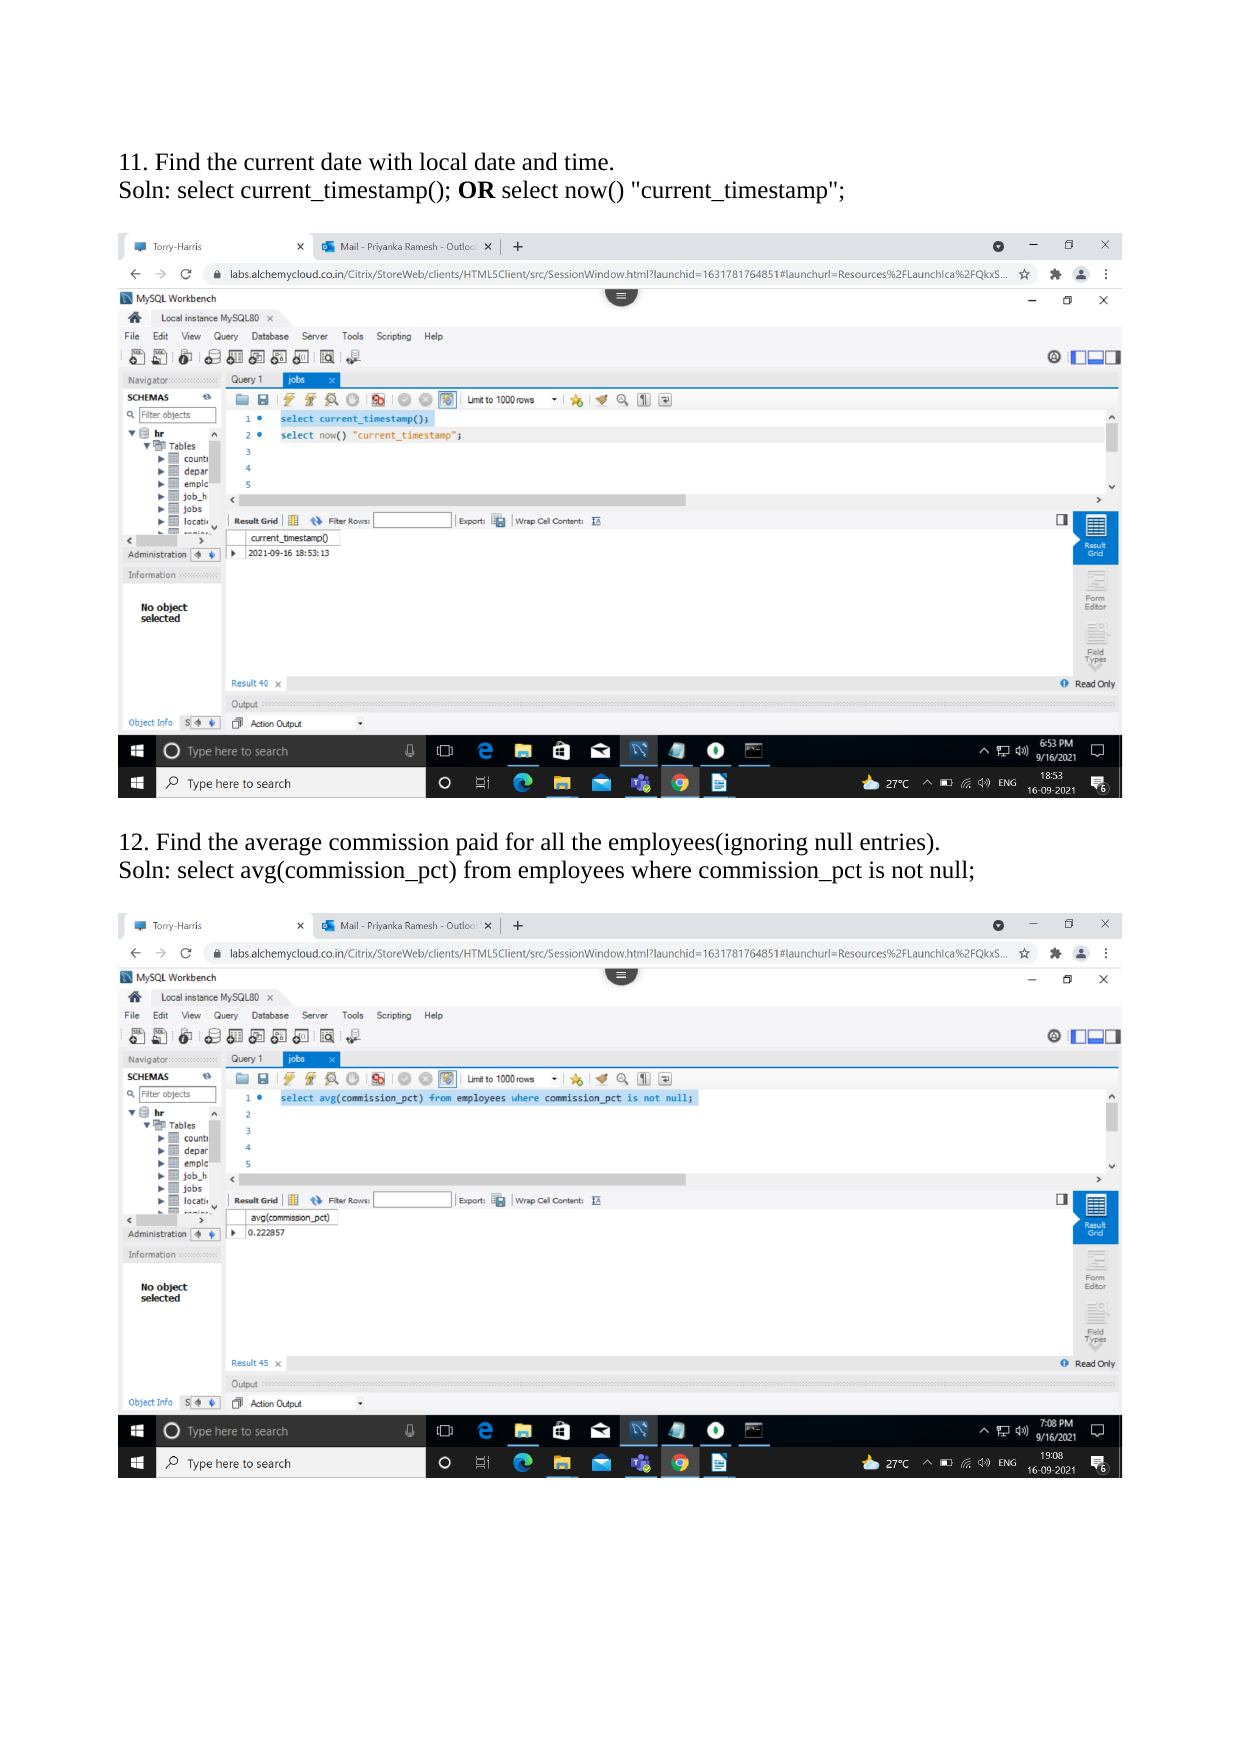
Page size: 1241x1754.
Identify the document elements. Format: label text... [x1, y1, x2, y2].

text Soln: select avg(commission_pct) from employees where commission_pct is not null; [118, 855, 1122, 913]
picture [118, 913, 1123, 1478]
picture [118, 233, 1123, 798]
text 12. Find the average commission paid for all the employees(ignoring null entries). [118, 827, 1122, 855]
text Soln: select current_timestamp(); OR select now() "current_timestamp"; [118, 176, 1122, 204]
text 11. Find the current date with local date and time. [118, 147, 1122, 176]
